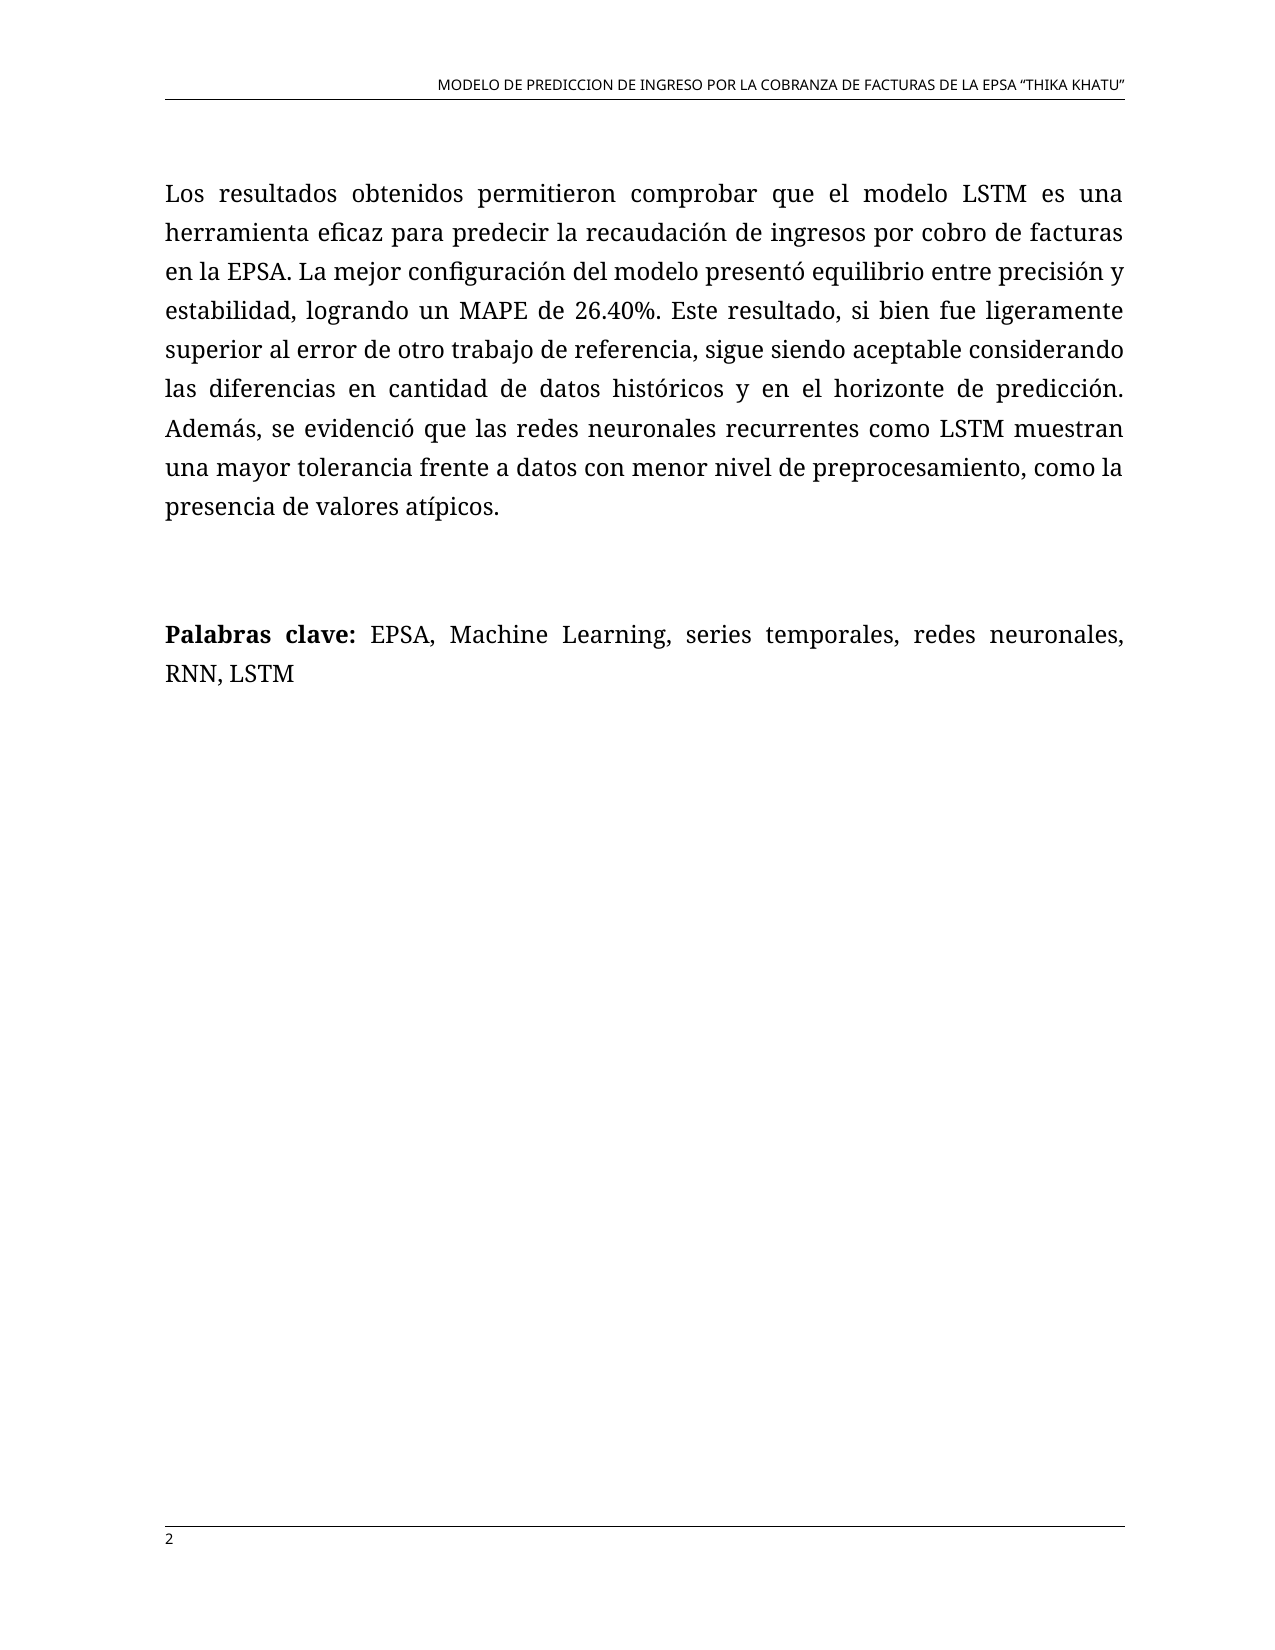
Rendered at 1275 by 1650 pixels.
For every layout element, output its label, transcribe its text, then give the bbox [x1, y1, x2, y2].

text Palabras clave: EPSA, Machine Learning, series temporales, redes neuronales, RNN, LSTM [165, 618, 1125, 689]
text Los resultados obtenidos permitieron comprobar que el modelo LSTM es una herramienta eficaz para predecir la recaudación de ingresos por cobro de facturas en la EPSA. La mejor configuración del modelo presentó equilibrio entre precisión y estabilidad, logrando un MAPE de 26.40%. Este resultado, si bien fue ligeramente superior al error de otro trabajo de referencia, sigue siendo aceptable considerando las diferencias en cantidad de datos históricos y en el horizonte de predicción. Además, se evidenció que las redes neuronales recurrentes como LSTM muestran una mayor tolerancia frente a datos con menor nivel de preprocesamiento, como la presencia de valores atípicos. [165, 177, 1125, 522]
